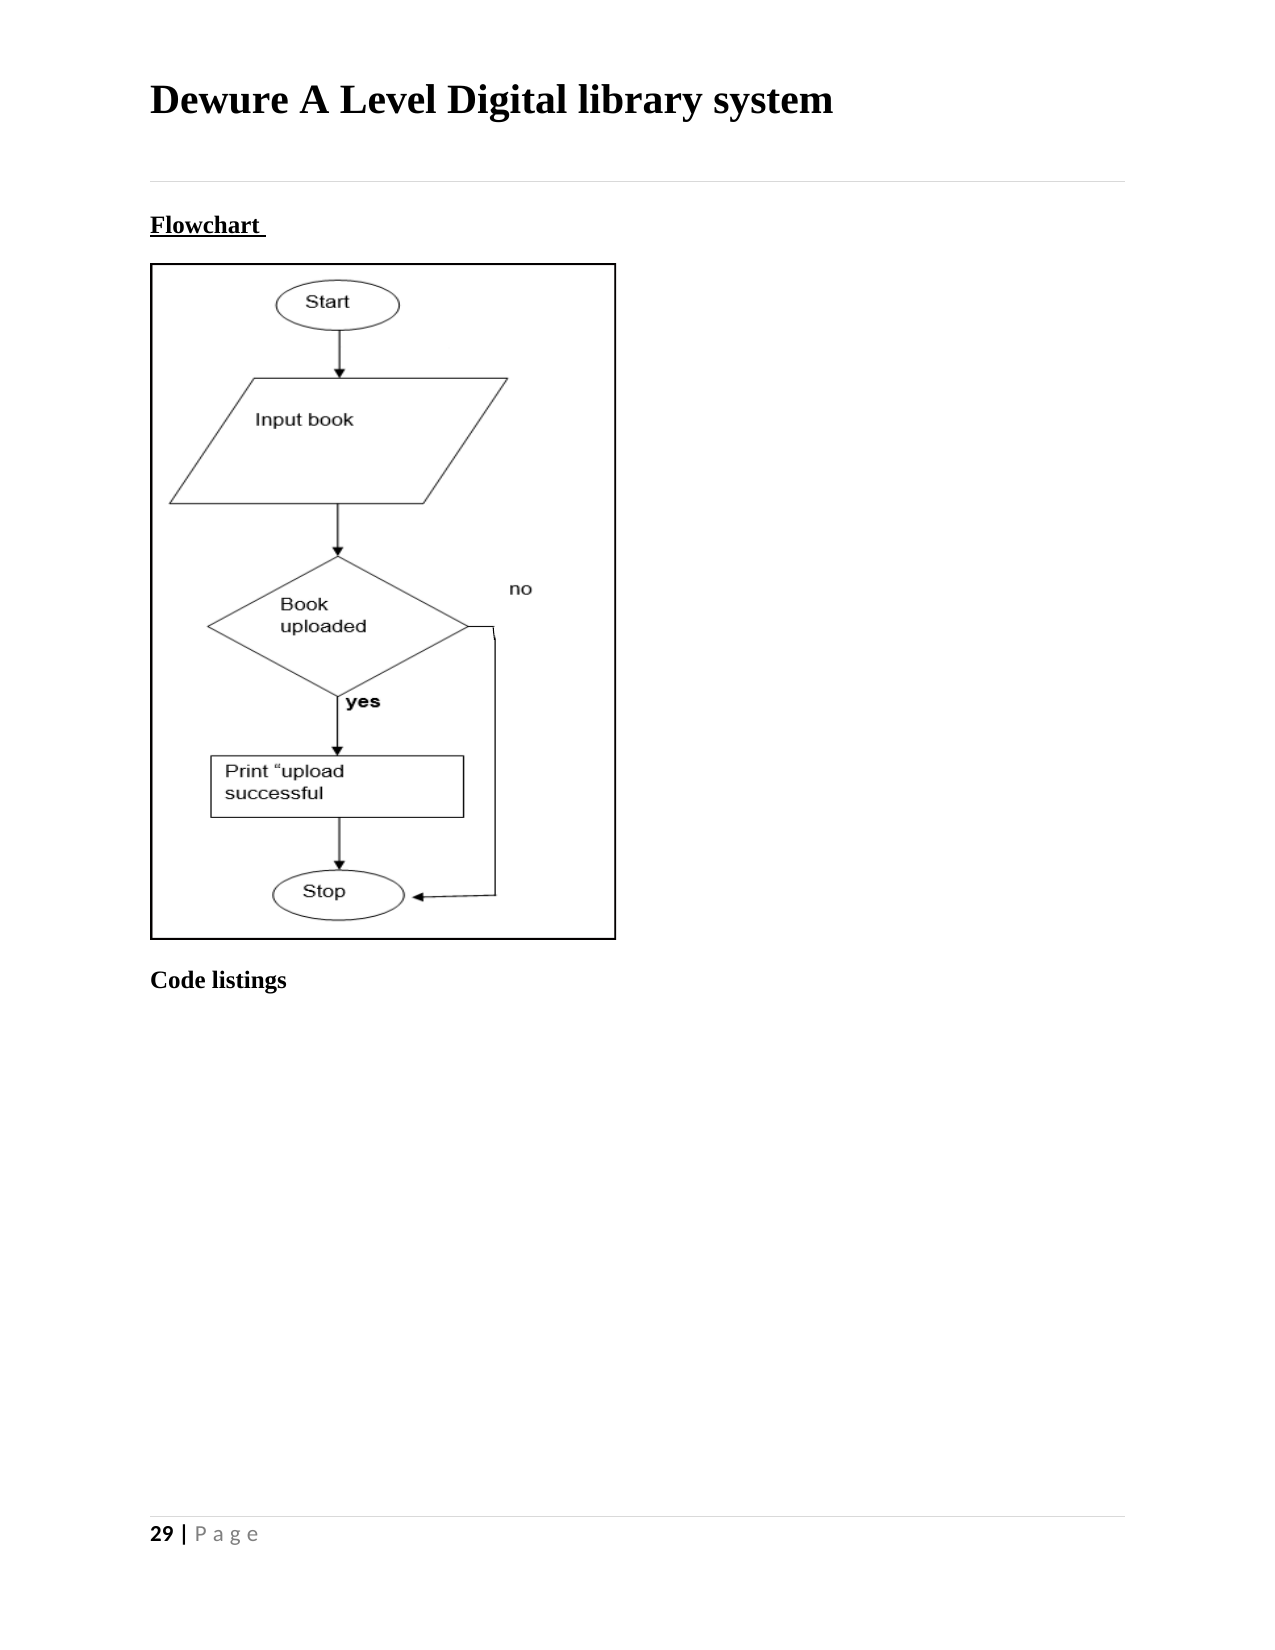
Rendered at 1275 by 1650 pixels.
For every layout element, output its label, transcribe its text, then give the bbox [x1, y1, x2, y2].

picture [150, 263, 617, 940]
text Flowchart [150, 210, 1125, 239]
text Code listings [150, 965, 1125, 994]
